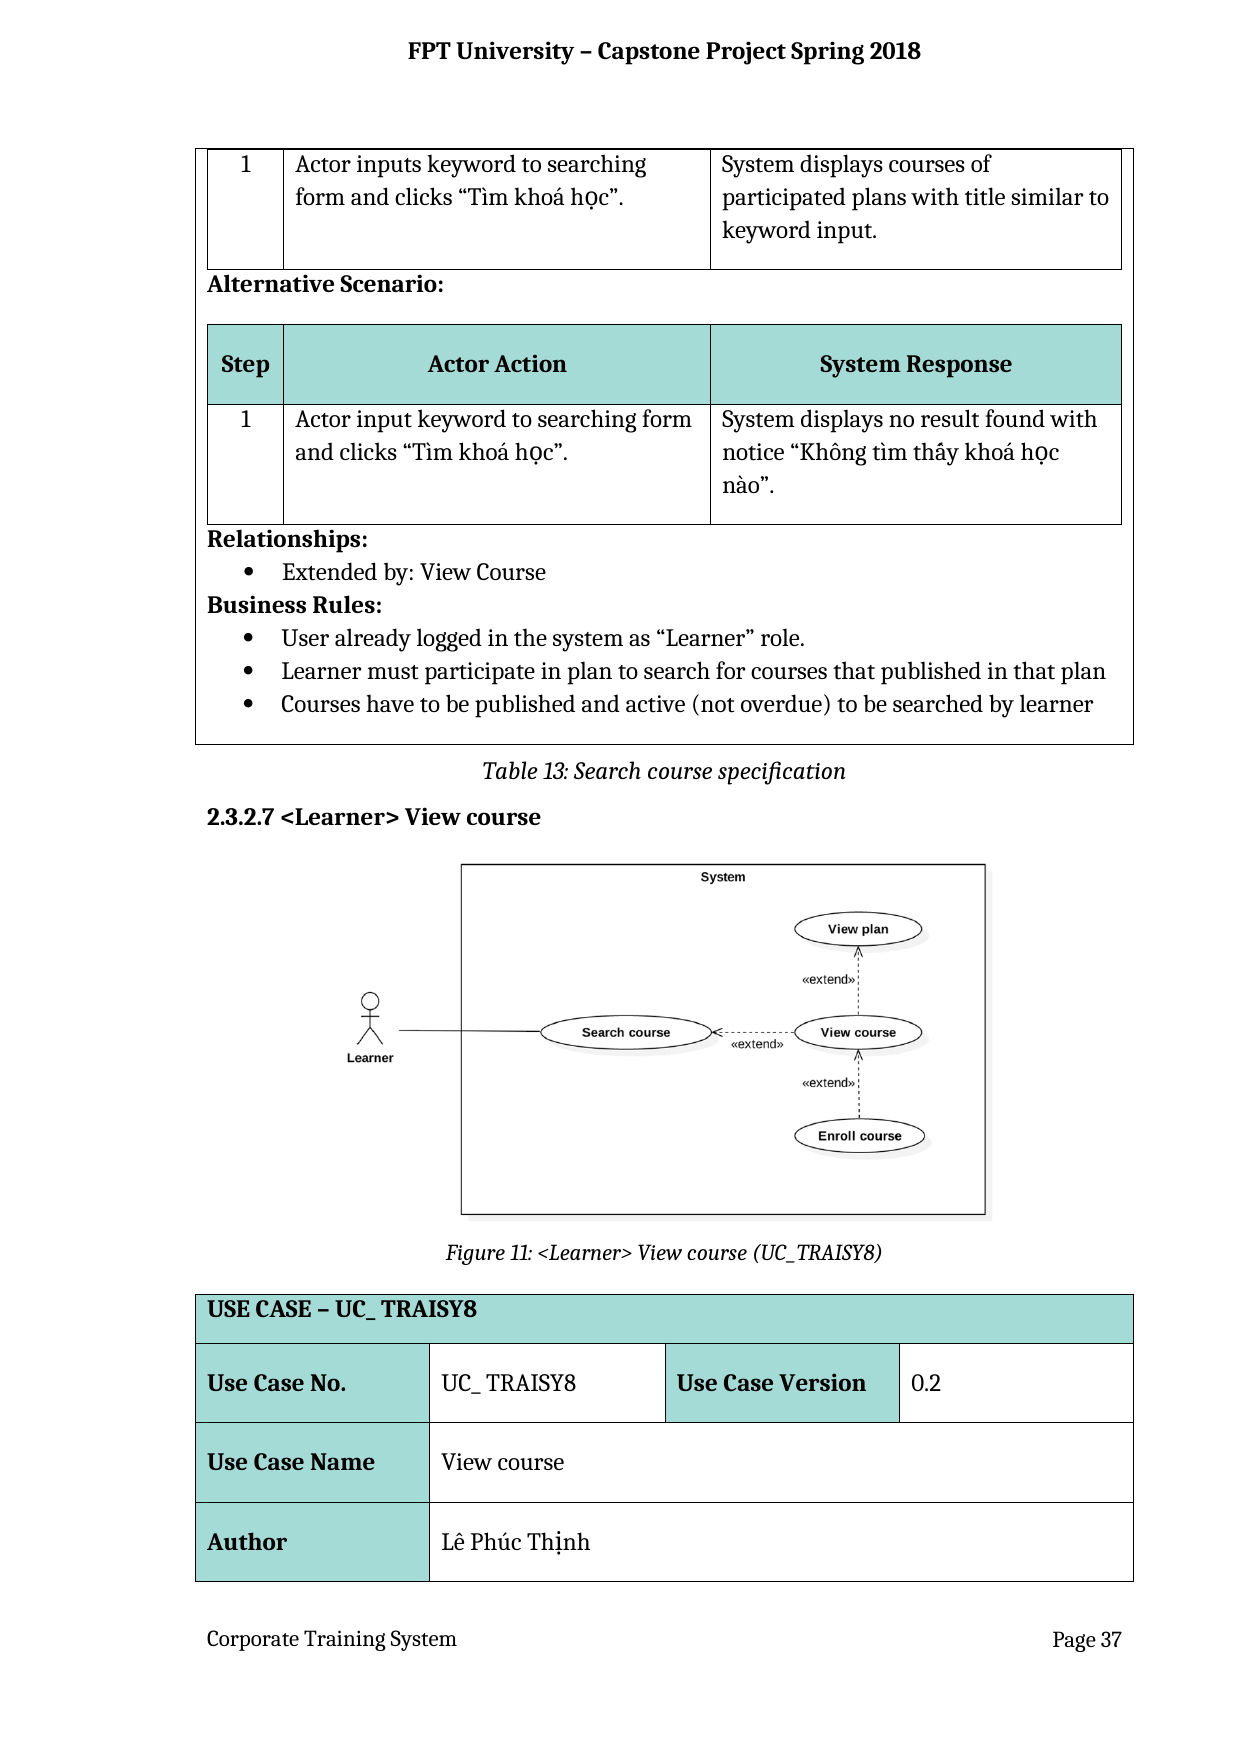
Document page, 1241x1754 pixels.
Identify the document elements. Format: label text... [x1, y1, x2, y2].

table_header USE CASE – UC_ TRAISY8 [196, 1295, 1133, 1343]
table_cell UC_ TRAISY8 [430, 1344, 665, 1422]
table_cell 0.2 [900, 1344, 1133, 1422]
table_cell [196, 149, 1133, 744]
table_cell Use Case Version [666, 1344, 899, 1422]
table_cell Use Case Name [196, 1423, 429, 1502]
text Figure 11: <Learner> View course (UC_TRAISY8) [207, 1240, 1122, 1267]
table_cell Use Case No. [196, 1344, 429, 1422]
text 2.3.2.7 <Learner> View course [207, 803, 1122, 832]
table_cell View course [430, 1423, 1133, 1502]
picture [329, 850, 1000, 1226]
table_cell Author [196, 1503, 429, 1581]
table_cell Lê Phúc Thịnh [430, 1503, 1133, 1581]
